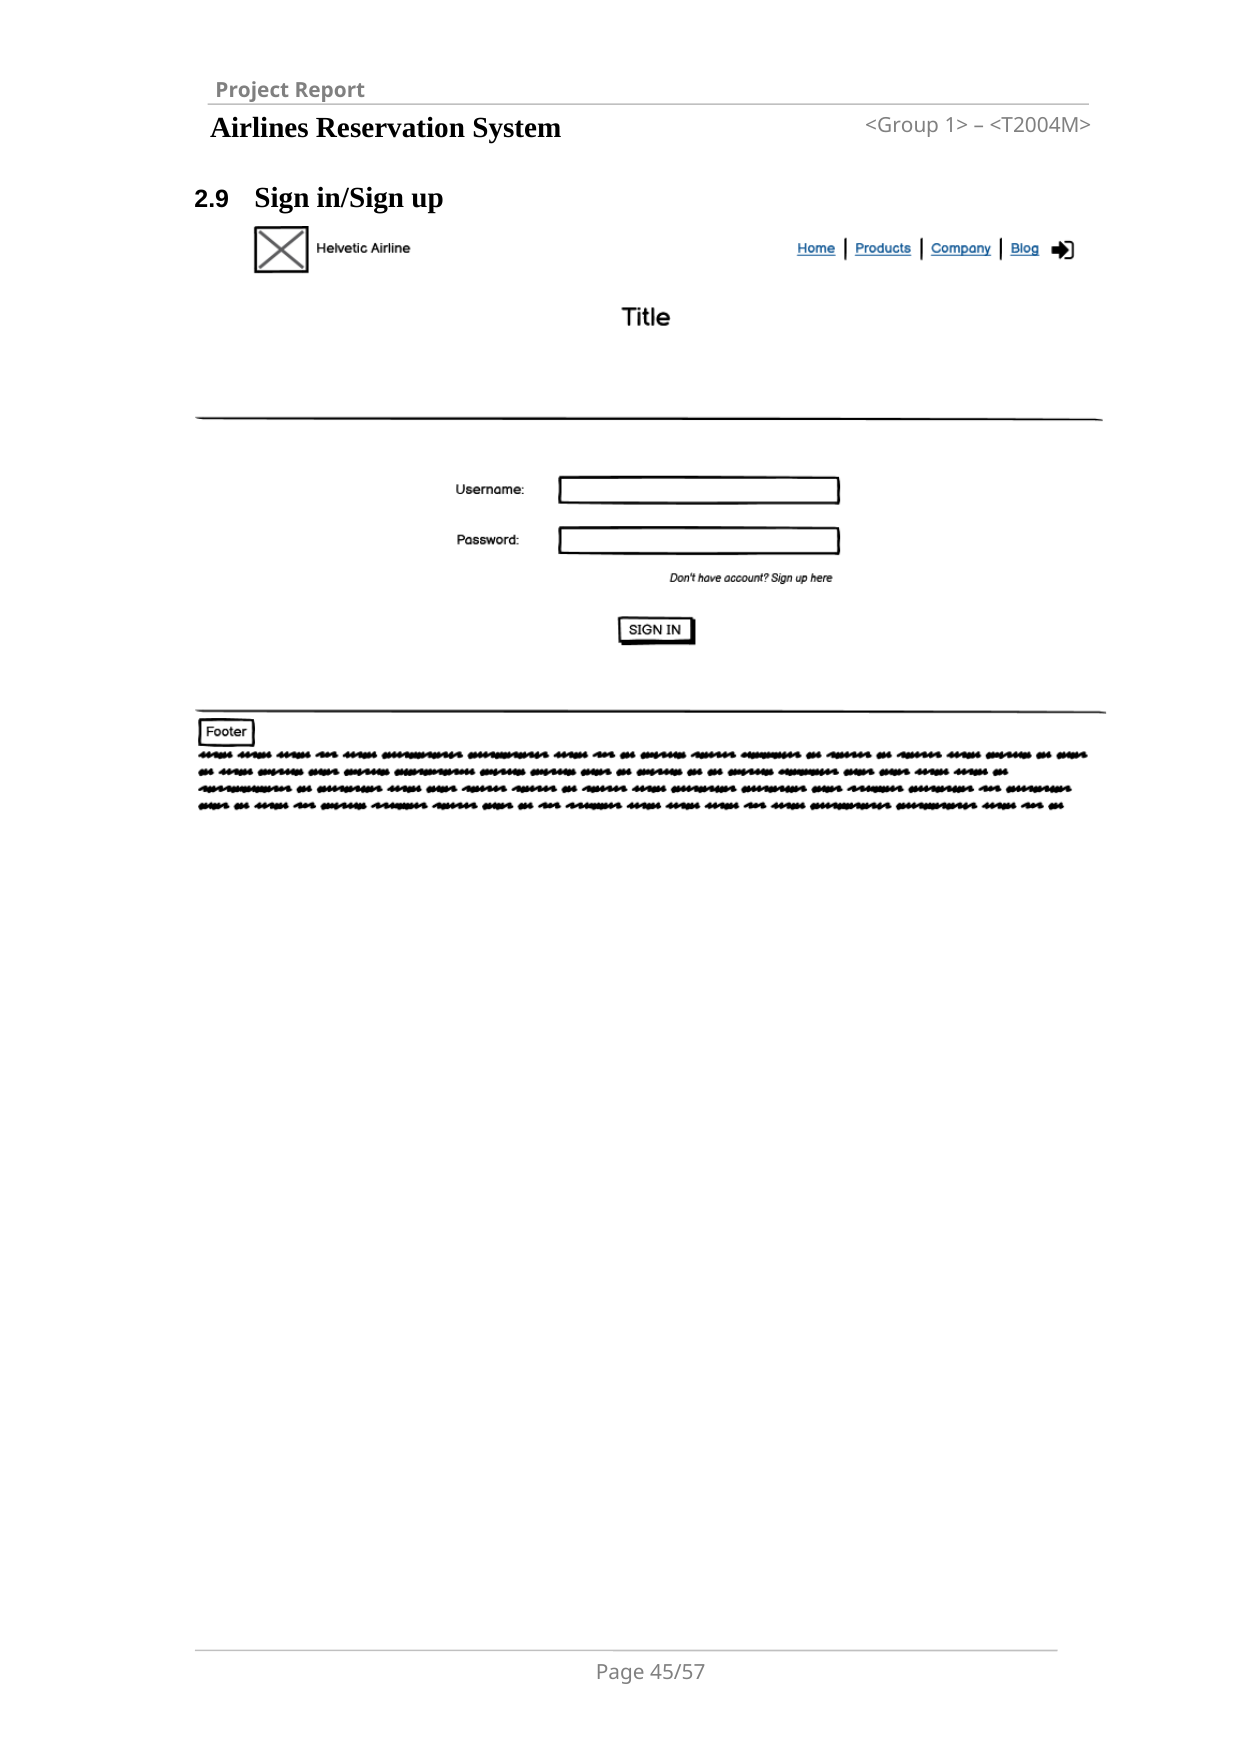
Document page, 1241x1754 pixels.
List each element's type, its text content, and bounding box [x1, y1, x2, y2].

subtitle Sign in/Sign up [194, 180, 1106, 214]
picture [195, 226, 1107, 821]
